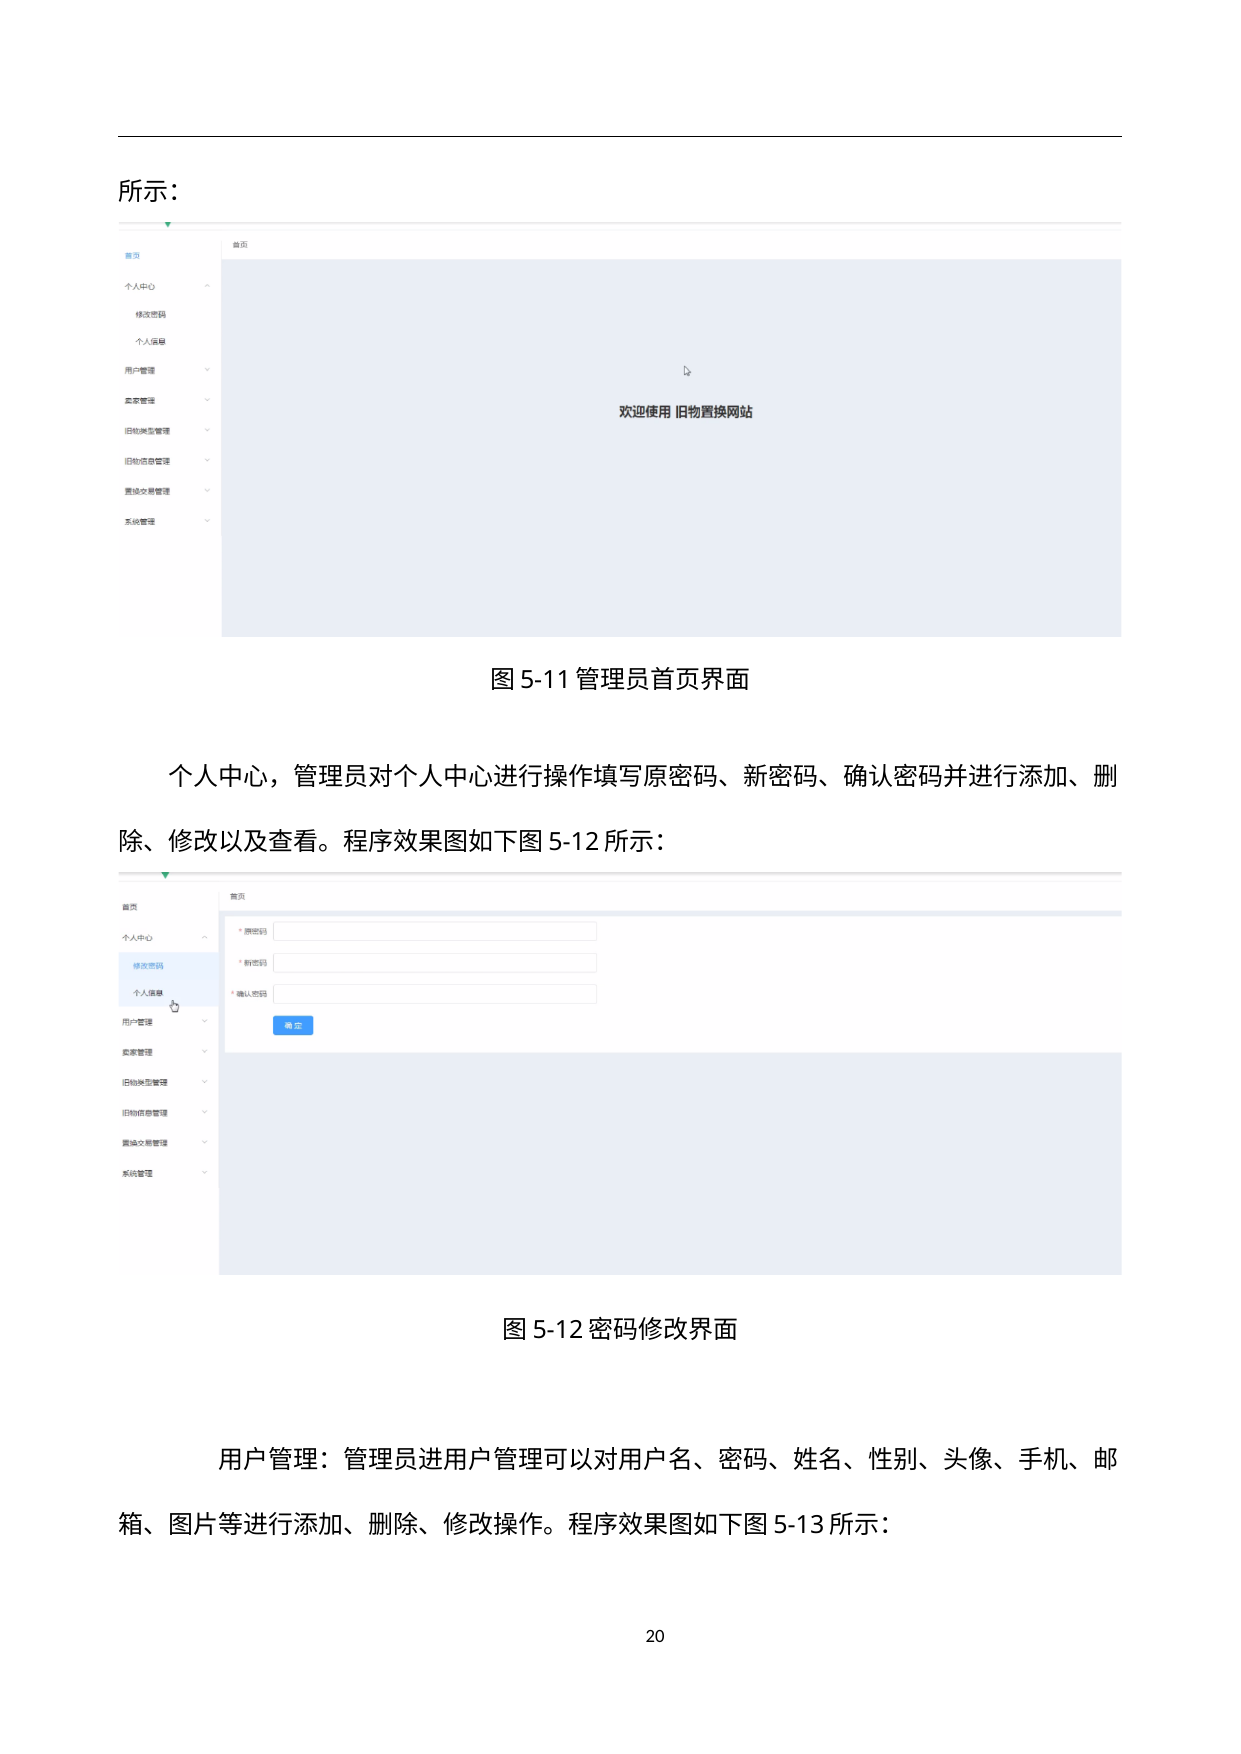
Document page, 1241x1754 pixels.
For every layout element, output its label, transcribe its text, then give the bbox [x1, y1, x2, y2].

text 图5-11管理员首页界面 [118, 645, 1122, 710]
text 个人中心，管理员对个人中心进行操作填写原密码、新密码、确认密码并进行添加、删除、修改以及查看。程序效果图如下图5-12所示： [118, 742, 1122, 872]
text 用户管理：管理员进用户管理可以对用户名、密码、姓名、性别、头像、手机、邮箱、图片等进行添加、删除、修改操作。程序效果图如下图5-13所示： [118, 1425, 1122, 1555]
picture [118, 872, 1122, 1275]
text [118, 157, 1122, 222]
text 图5-12密码修改界面 [118, 1295, 1122, 1360]
picture [118, 222, 1122, 637]
